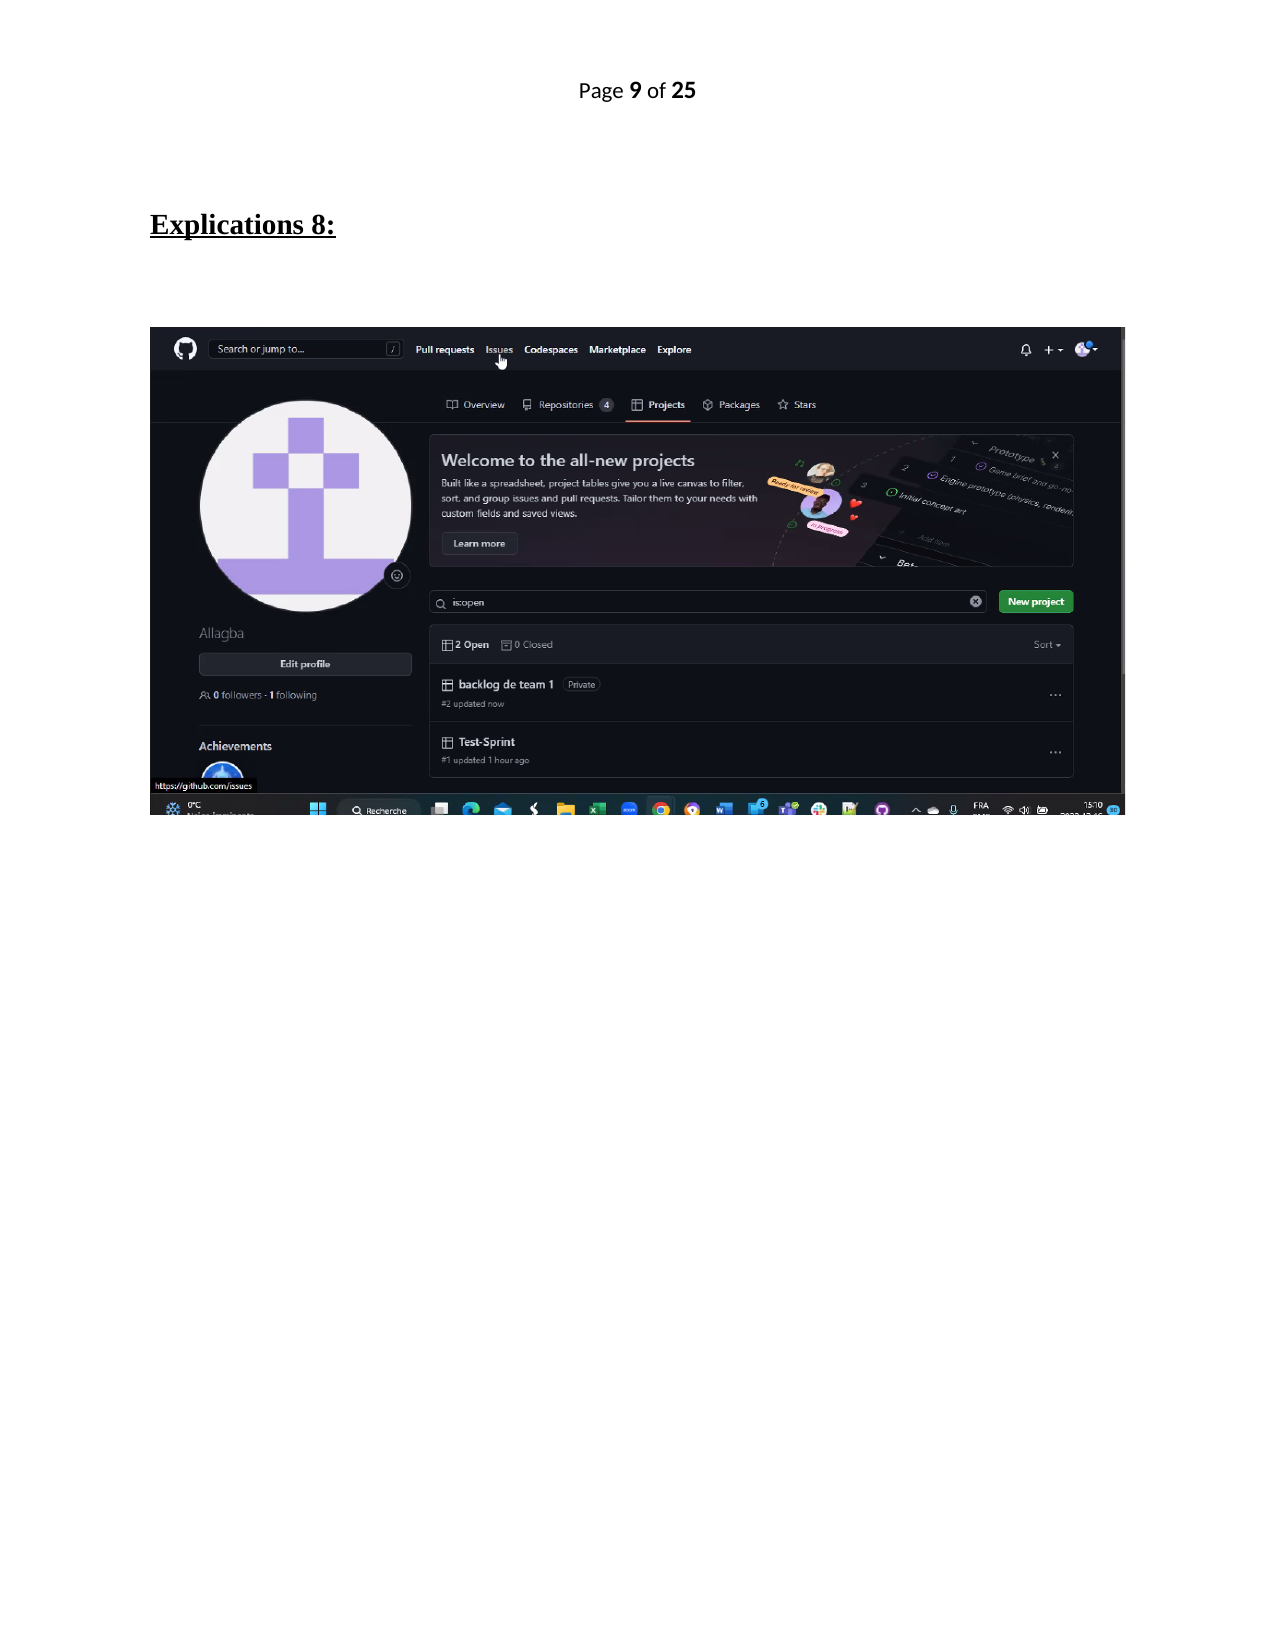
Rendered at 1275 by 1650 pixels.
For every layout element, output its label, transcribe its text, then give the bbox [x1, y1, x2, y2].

text Explications 8: [150, 207, 1125, 241]
picture [150, 327, 1125, 815]
